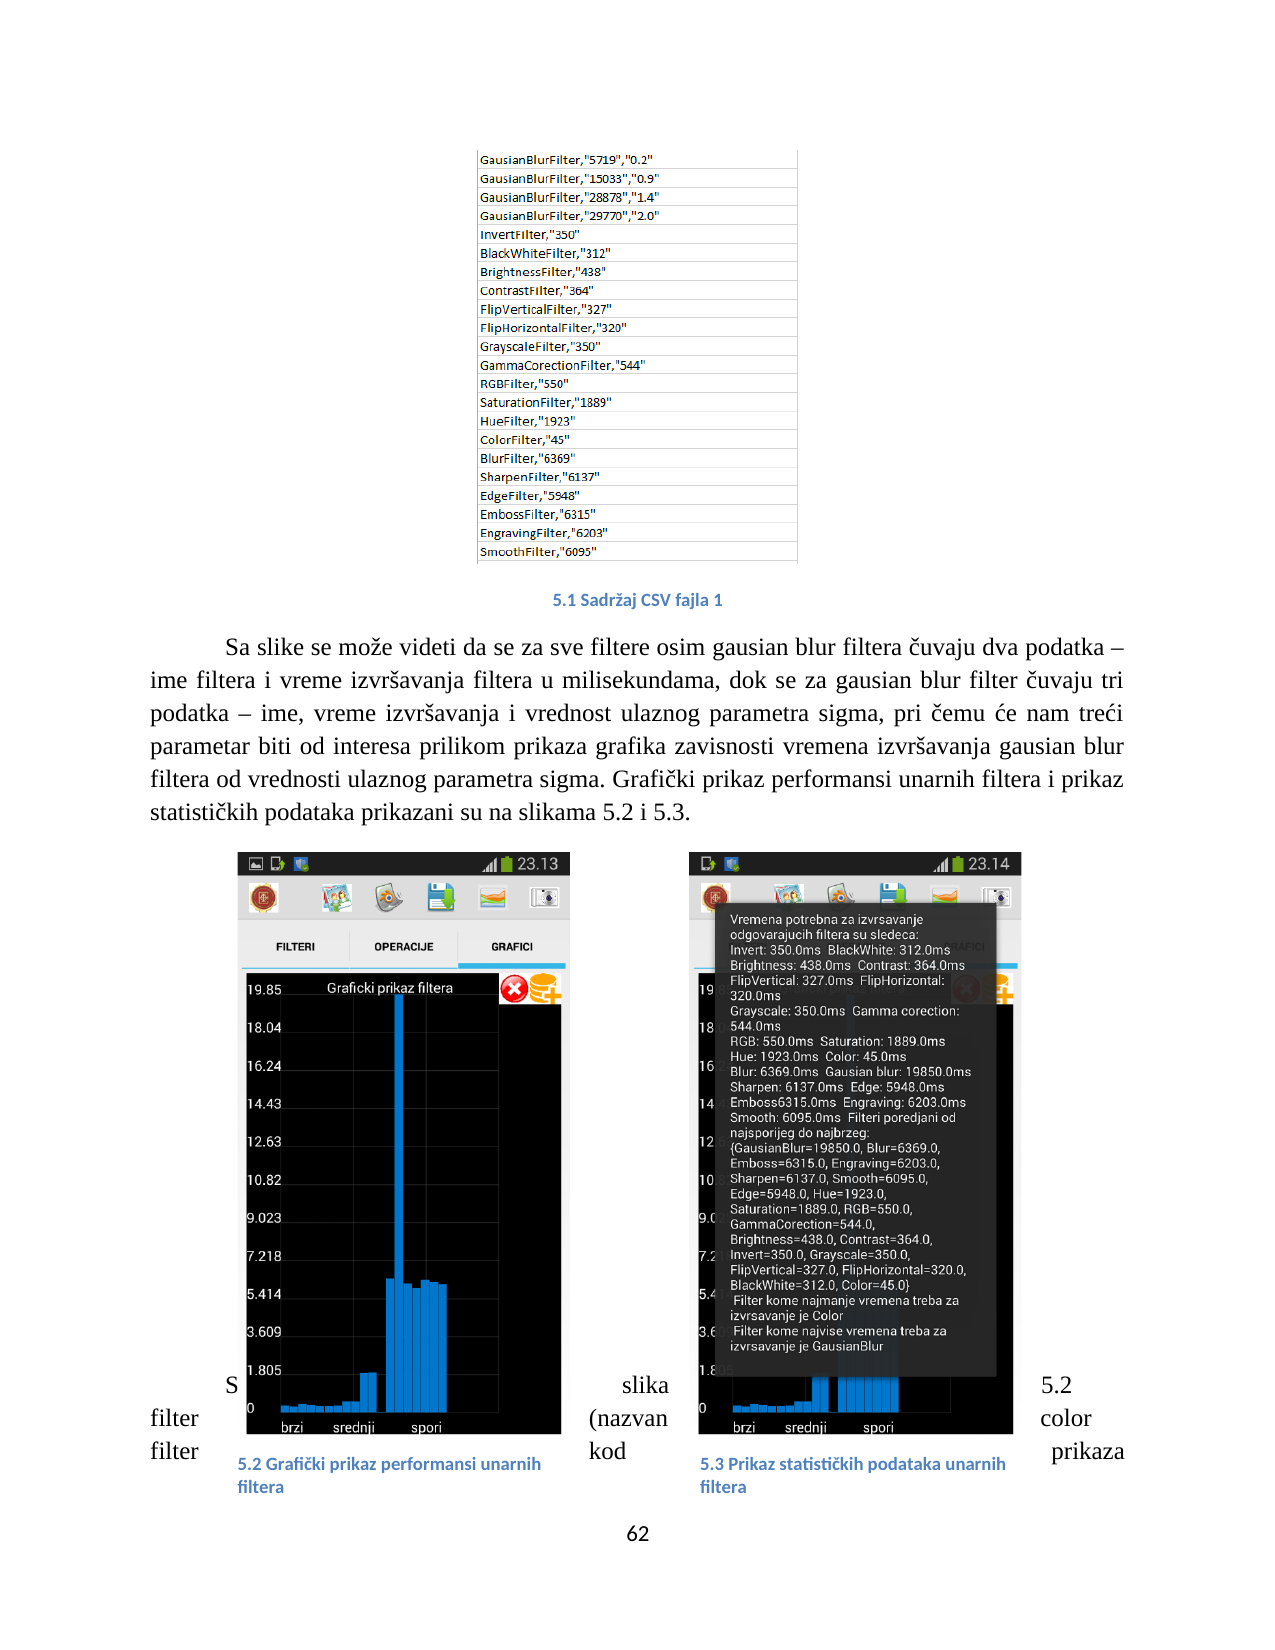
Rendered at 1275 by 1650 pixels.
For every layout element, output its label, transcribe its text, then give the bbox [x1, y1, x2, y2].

text Sa slike se može videti da se za sve filtere osim gausian blur filtera čuvaju dva podatka – ime filtera i vreme izvršavanja filtera u milisekundama, dok se za gausian blur filter čuvaju tri podatka – ime, vreme izvršavanja i vrednost ulaznog parametra sigma, pri čemu će nam treći parametar biti od interesa prilikom prikaza grafika zavisnosti vremena izvršavanja gausian blur filtera od vrednosti ulaznog parametra sigma. Grafički prikaz performansi unarnih filtera i prikaz statističkih podataka prikazani su na slikama 5.2 i 5.3. [150, 632, 1125, 826]
text 5.1 Sadržaj CSV fajla 1 [150, 588, 1125, 611]
picture [476, 150, 799, 564]
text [150, 1370, 1125, 1465]
picture [689, 852, 1022, 1443]
picture [237, 852, 570, 1443]
